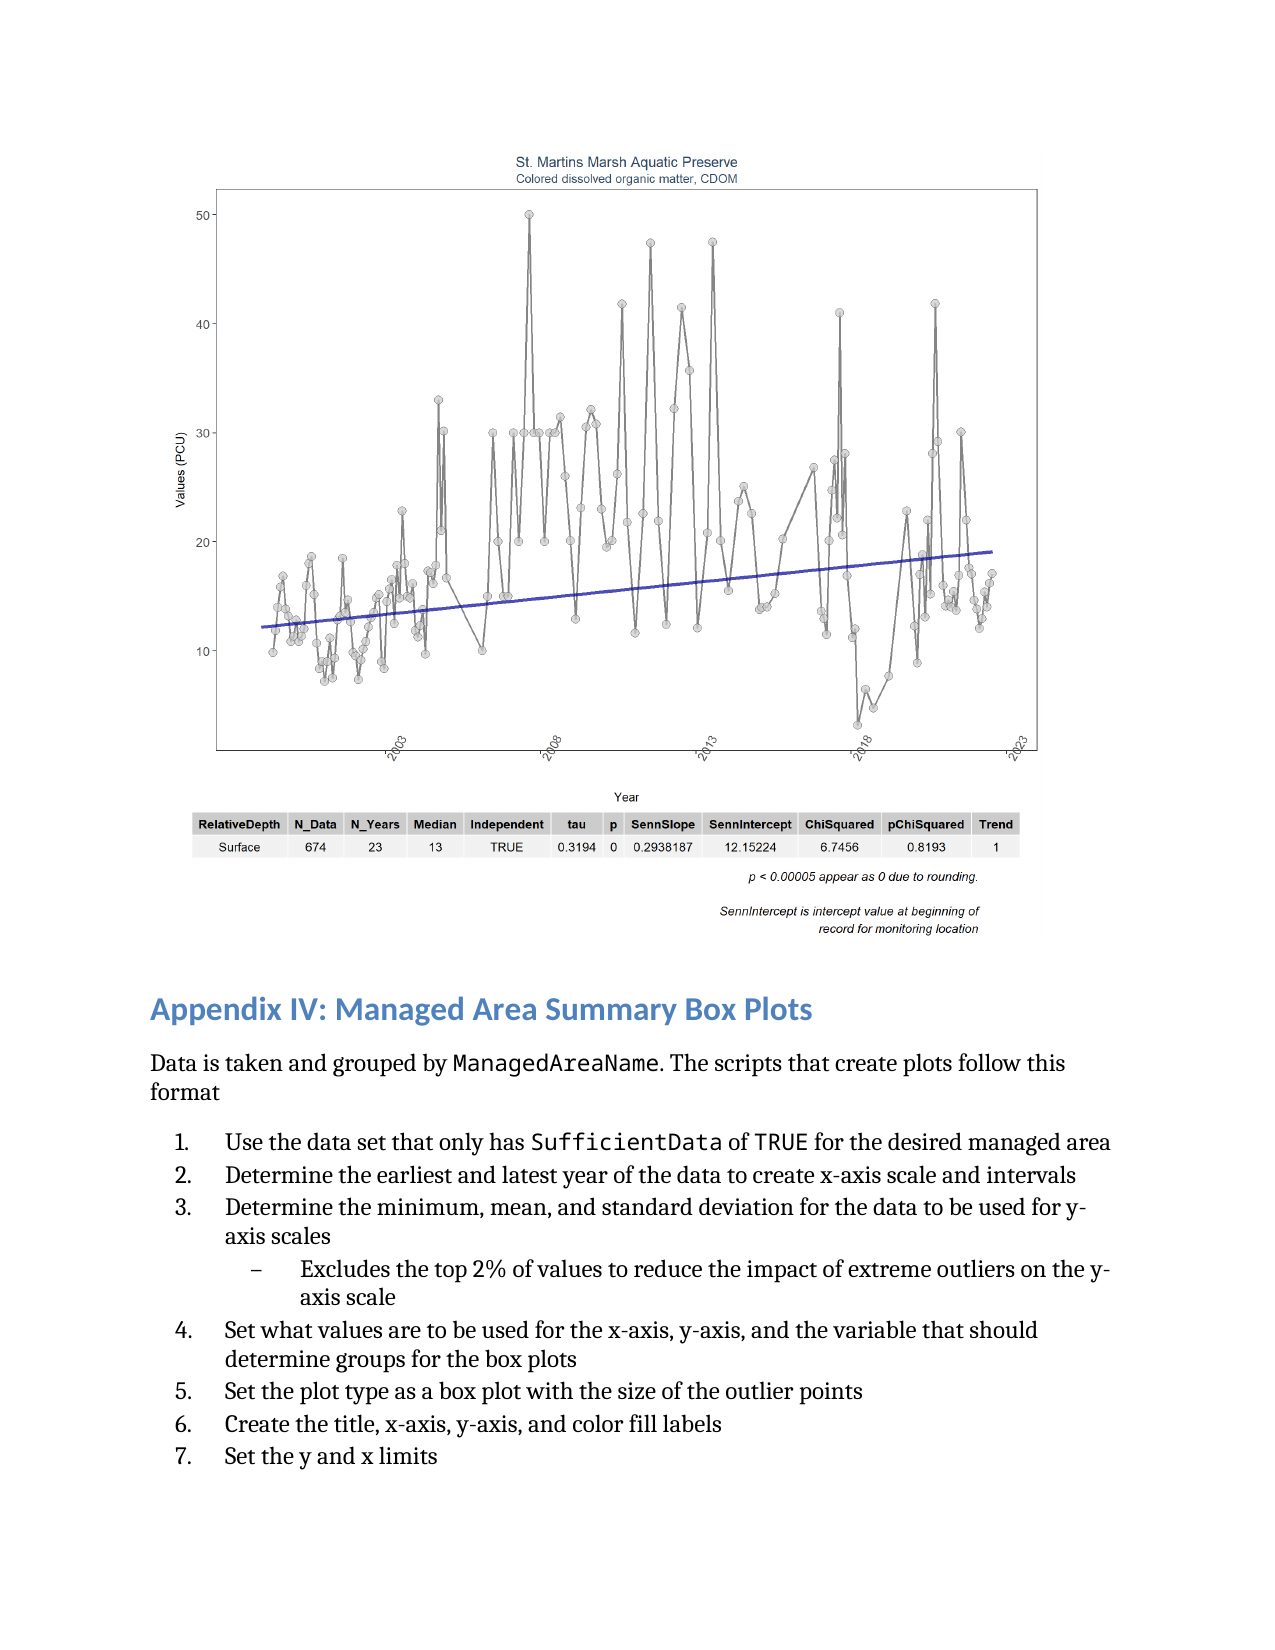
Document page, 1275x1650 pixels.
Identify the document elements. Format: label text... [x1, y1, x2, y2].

picture [168, 150, 1044, 938]
list Excludes the top 2% of values to reduce the impact of extreme outliers on the y-axis scale [250, 1254, 1125, 1312]
list Set the y and x limits [175, 1442, 1125, 1471]
list Set what values are to be used for the x-axis, y-axis, and the variable that should determine groups for the box plots [175, 1316, 1125, 1373]
list Create the title, x-axis, y-axis, and color fill labels [175, 1409, 1125, 1438]
text Data is taken and grouped by ManagedAreaName. The scripts that create plots follow this format [150, 1047, 1125, 1107]
list Use the data set that only has SufficientData of TRUE for the desired managed area [175, 1126, 1125, 1157]
list Set the plot type as a box plot with the size of the outlier points [175, 1377, 1125, 1406]
subtitle Appendix IV: Managed Area Summary Box Plots [150, 987, 1125, 1028]
list Determine the earliest and latest year of the data to create x-axis scale and intervals [175, 1161, 1125, 1189]
list Determine the minimum, mean, and standard deviation for the data to be used for y-axis scales [175, 1193, 1125, 1251]
